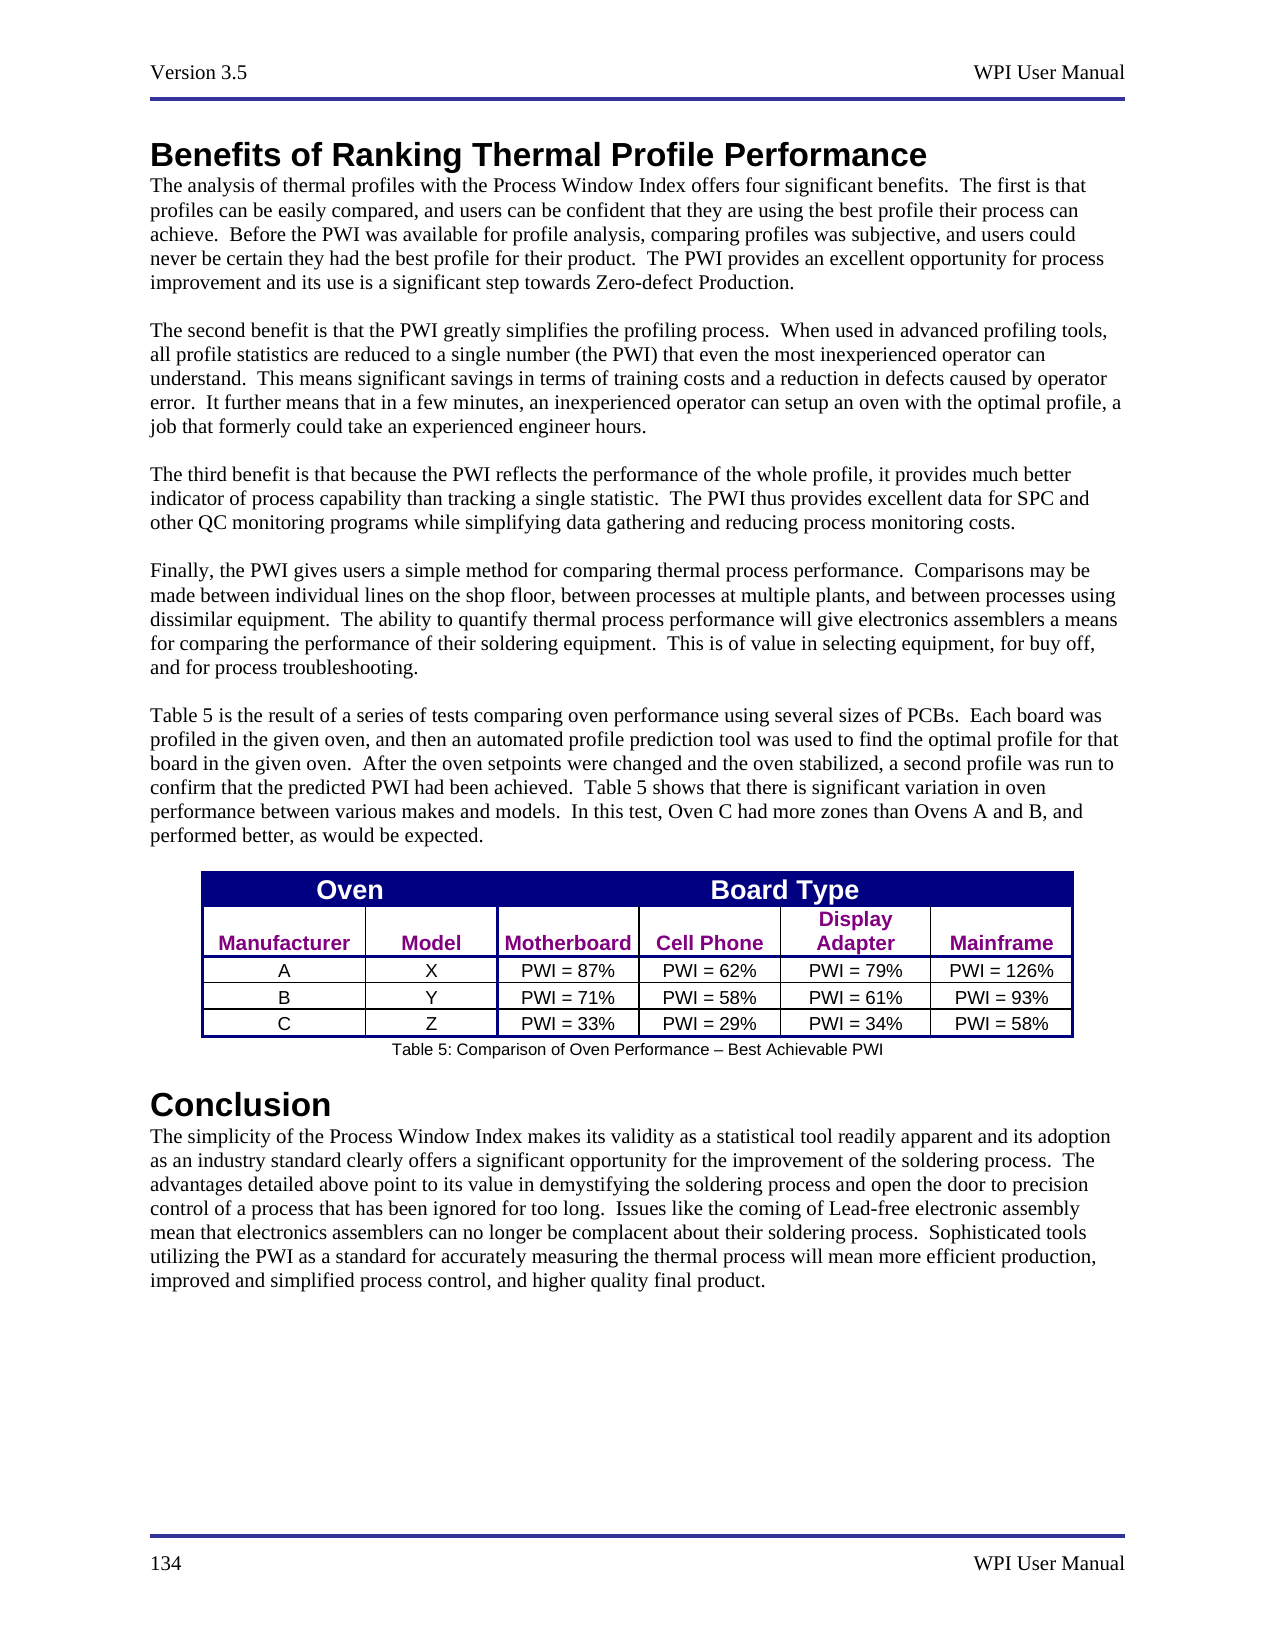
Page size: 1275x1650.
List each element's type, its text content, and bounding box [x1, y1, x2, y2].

table_cell PWI = 61% [781, 983, 930, 1008]
table_cell PWI = 34% [781, 1010, 930, 1035]
table_cell A [204, 958, 365, 982]
table_cell PWI = 29% [640, 1010, 780, 1035]
table_cell PWI = 87% [499, 958, 638, 982]
table_cell PWI = 126% [931, 958, 1071, 982]
text The third benefit is that because the PWI reflects the performance of the whole profile, it provides much better indicator of process capability than tracking a single statistic. The PWI thus provides excellent data for SPC and other QC monitoring programs while simplifying data gathering and reducing process monitoring costs. [150, 462, 1125, 534]
text The second benefit is that the PWI greatly simplifies the profiling process. When used in advanced profiling tools, all profile statistics are reduced to a single number (the PWI) that even the most inexperienced operator can understand. This means significant savings in terms of training costs and a reduction in defects caused by operator error. It further means that in a few minutes, an inexperienced operator can setup an oven with the optimal profile, a job that formerly could take an experienced engineer hours. [150, 318, 1125, 438]
text The analysis of thermal profiles with the Process Window Index offers four significant benefits. The first is that profiles can be easily compared, and users can be confident that they are using the best profile their process can achieve. Before the PWI was available for profile analysis, comparing profiles was subjective, and users could never be certain they had the best profile for their product. The PWI provides an excellent opportunity for process improvement and its use is a significant step towards Zero-defect Production. [150, 173, 1125, 294]
table_cell PWI = 58% [640, 983, 780, 1008]
subtitle Conclusion [150, 1085, 1125, 1124]
table_cell PWI = 93% [931, 983, 1071, 1008]
text Table 5: Comparison of Oven Performance – Best Achievable PWI [150, 1040, 1125, 1059]
table_cell PWI = 62% [640, 958, 780, 982]
table_cell Display Adapter [781, 907, 930, 955]
table_cell B [204, 983, 365, 1008]
table_cell Model [366, 907, 496, 955]
table_cell PWI = 33% [499, 1010, 638, 1035]
text Finally, the PWI gives users a simple method for comparing thermal process performance. Comparisons may be made between individual lines on the shop floor, between processes at multiple plants, and between processes using dissimilar equipment. The ability to quantify thermal process performance will give electronics assemblers a means for comparing the performance of their soldering equipment. This is of value in selecting equipment, for buy off, and for process troubleshooting. [150, 558, 1125, 679]
table_header Board Type [499, 874, 1071, 906]
subtitle Benefits of Ranking Thermal Profile Performance [150, 135, 1125, 173]
table_cell Motherboard [499, 907, 638, 955]
table_cell Z [366, 1010, 496, 1035]
table_cell Manufacturer [204, 907, 365, 955]
table_header Oven [204, 874, 496, 906]
table_cell X [366, 958, 496, 982]
table_cell Mainframe [931, 907, 1071, 955]
text Table 5 is the result of a series of tests comparing oven performance using several sizes of PCBs. Each board was profiled in the given oven, and then an automated profile prediction tool was used to find the optimal profile for that board in the given oven. After the oven setpoints were changed and the oven stabilized, a second profile was run to confirm that the predicted PWI had been achieved. Table 5 shows that there is significant variation in oven performance between various makes and models. In this test, Oven C had more zones than Ovens A and B, and performed better, as would be expected. [150, 703, 1125, 847]
table_cell C [204, 1010, 365, 1035]
table_cell PWI = 58% [931, 1010, 1071, 1035]
table_cell PWI = 71% [499, 983, 638, 1008]
table_cell Cell Phone [640, 907, 780, 955]
text The simplicity of the Process Window Index makes its validity as a statistical tool readily apparent and its adoption as an industry standard clearly offers a significant opportunity for the improvement of the soldering process. The advantages detailed above point to its value in demystifying the soldering process and open the door to precision control of a process that has been ignored for too long. Issues like the coming of Lead-free electronic assembly mean that electronics assemblers can no longer be complacent about their soldering process. Sophisticated tools utilizing the PWI as a standard for accurately measuring the thermal process will mean more efficient production, improved and simplified process control, and higher quality final product. [150, 1124, 1125, 1292]
table_cell Y [366, 983, 496, 1008]
table_cell PWI = 79% [781, 958, 930, 982]
